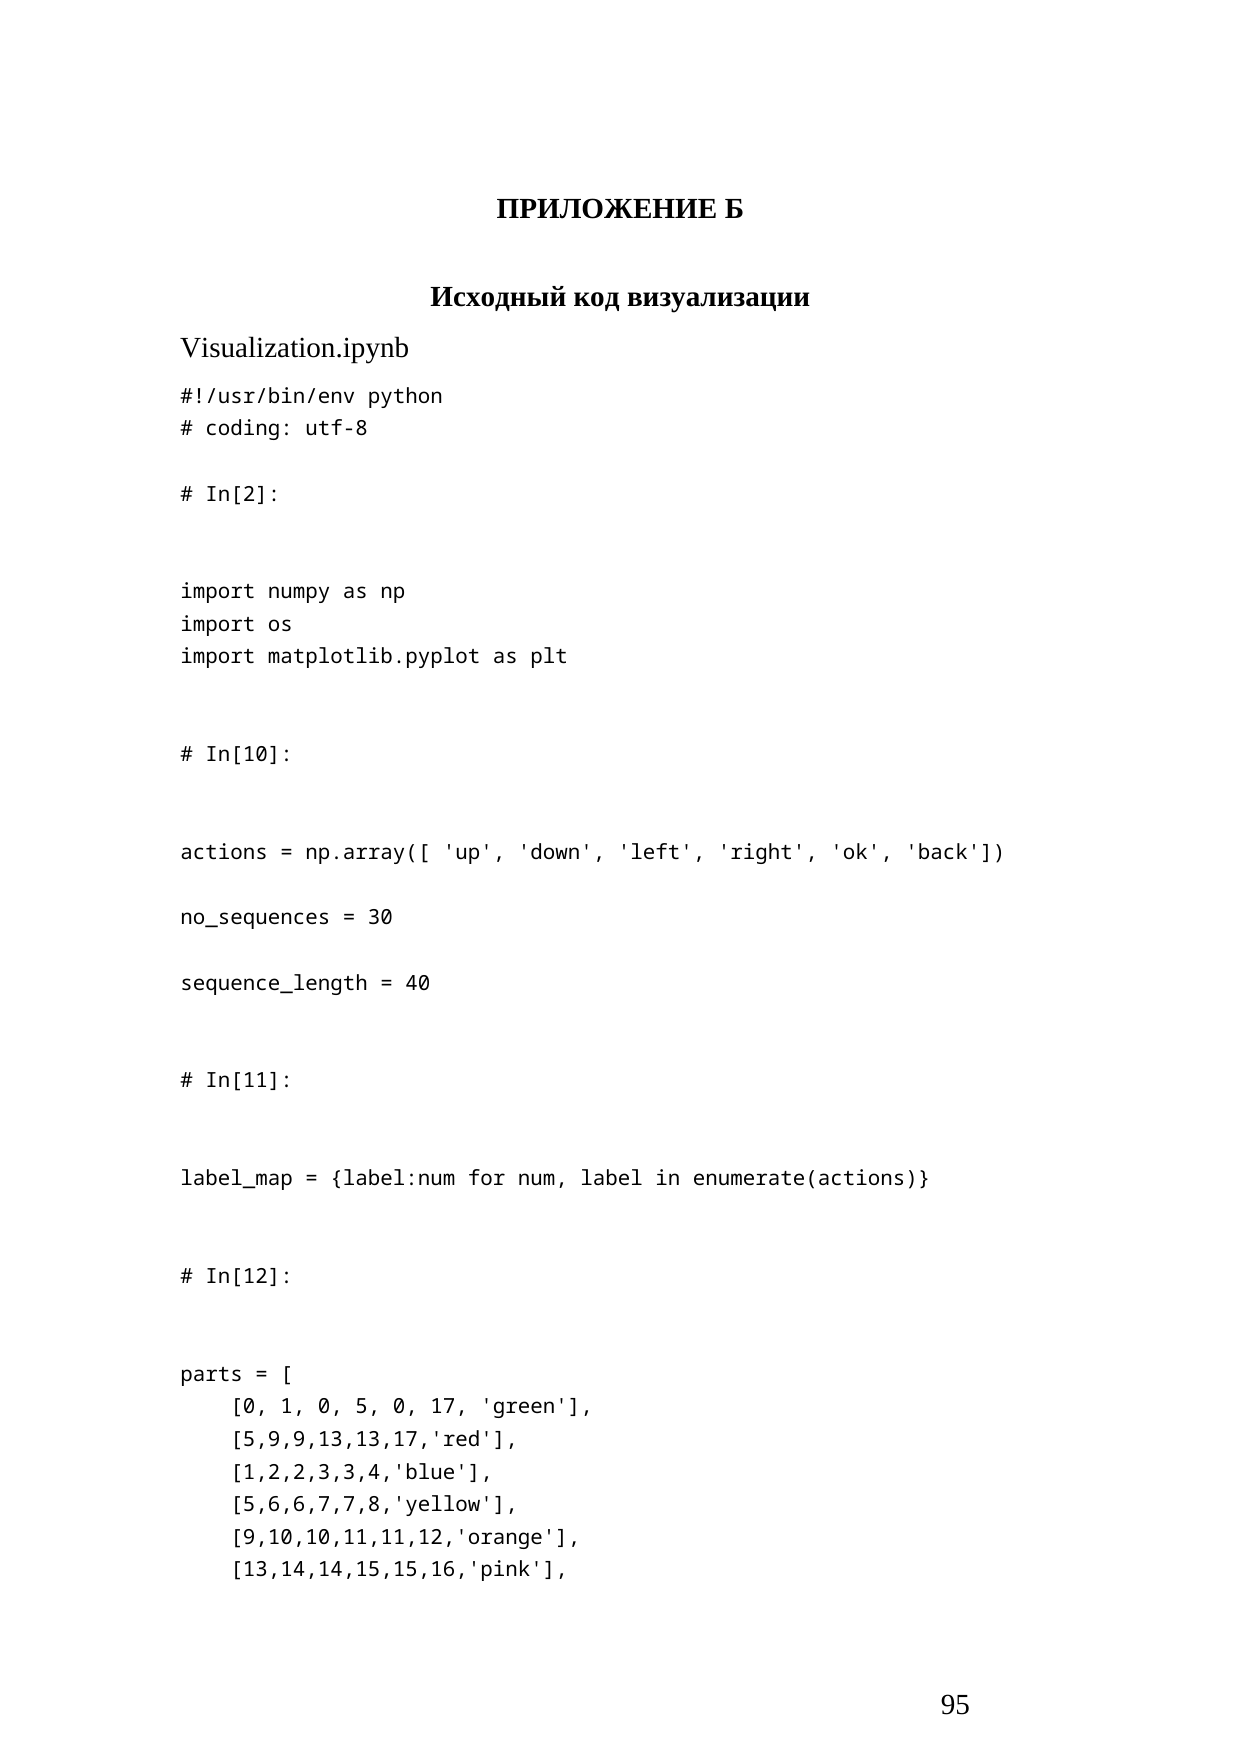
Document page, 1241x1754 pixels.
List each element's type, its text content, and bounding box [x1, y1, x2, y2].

text label_map = {label:num for num, label in enumerate(actions)} [150, 1163, 1090, 1192]
text # In[12]: [150, 1261, 1090, 1289]
text [5,9,9,13,13,17,'red'], [150, 1424, 1090, 1453]
text # In[10]: [150, 739, 1090, 768]
text [0, 1, 0, 5, 0, 17, 'green'], [150, 1392, 1090, 1420]
text import os [150, 609, 1090, 637]
text [5,6,6,7,7,8,'yellow'], [150, 1489, 1090, 1518]
text [9,10,10,11,11,12,'orange'], [150, 1522, 1090, 1550]
text [13,14,14,15,15,16,'pink'], [150, 1554, 1090, 1583]
text Visualization.ipynb [150, 331, 1090, 364]
text parts = [ [150, 1359, 1090, 1387]
subtitle ПРИЛОЖЕНИЕ Б [150, 192, 1090, 225]
text [1,2,2,3,3,4,'blue'], [150, 1457, 1090, 1485]
text # coding: utf-8 [150, 413, 1090, 442]
subtitle Исходный код визуализации [150, 279, 1090, 313]
text import numpy as np [150, 576, 1090, 605]
text actions = np.array([ 'up', 'down', 'left', 'right', 'ok', 'back']) [150, 837, 1090, 866]
text no_sequences = 30 [150, 902, 1090, 931]
text sequence_length = 40 [150, 968, 1090, 996]
text #!/usr/bin/env python [150, 381, 1090, 409]
text # In[2]: [150, 479, 1090, 507]
text import matplotlib.pyplot as plt [150, 642, 1090, 670]
text # In[11]: [150, 1066, 1090, 1094]
